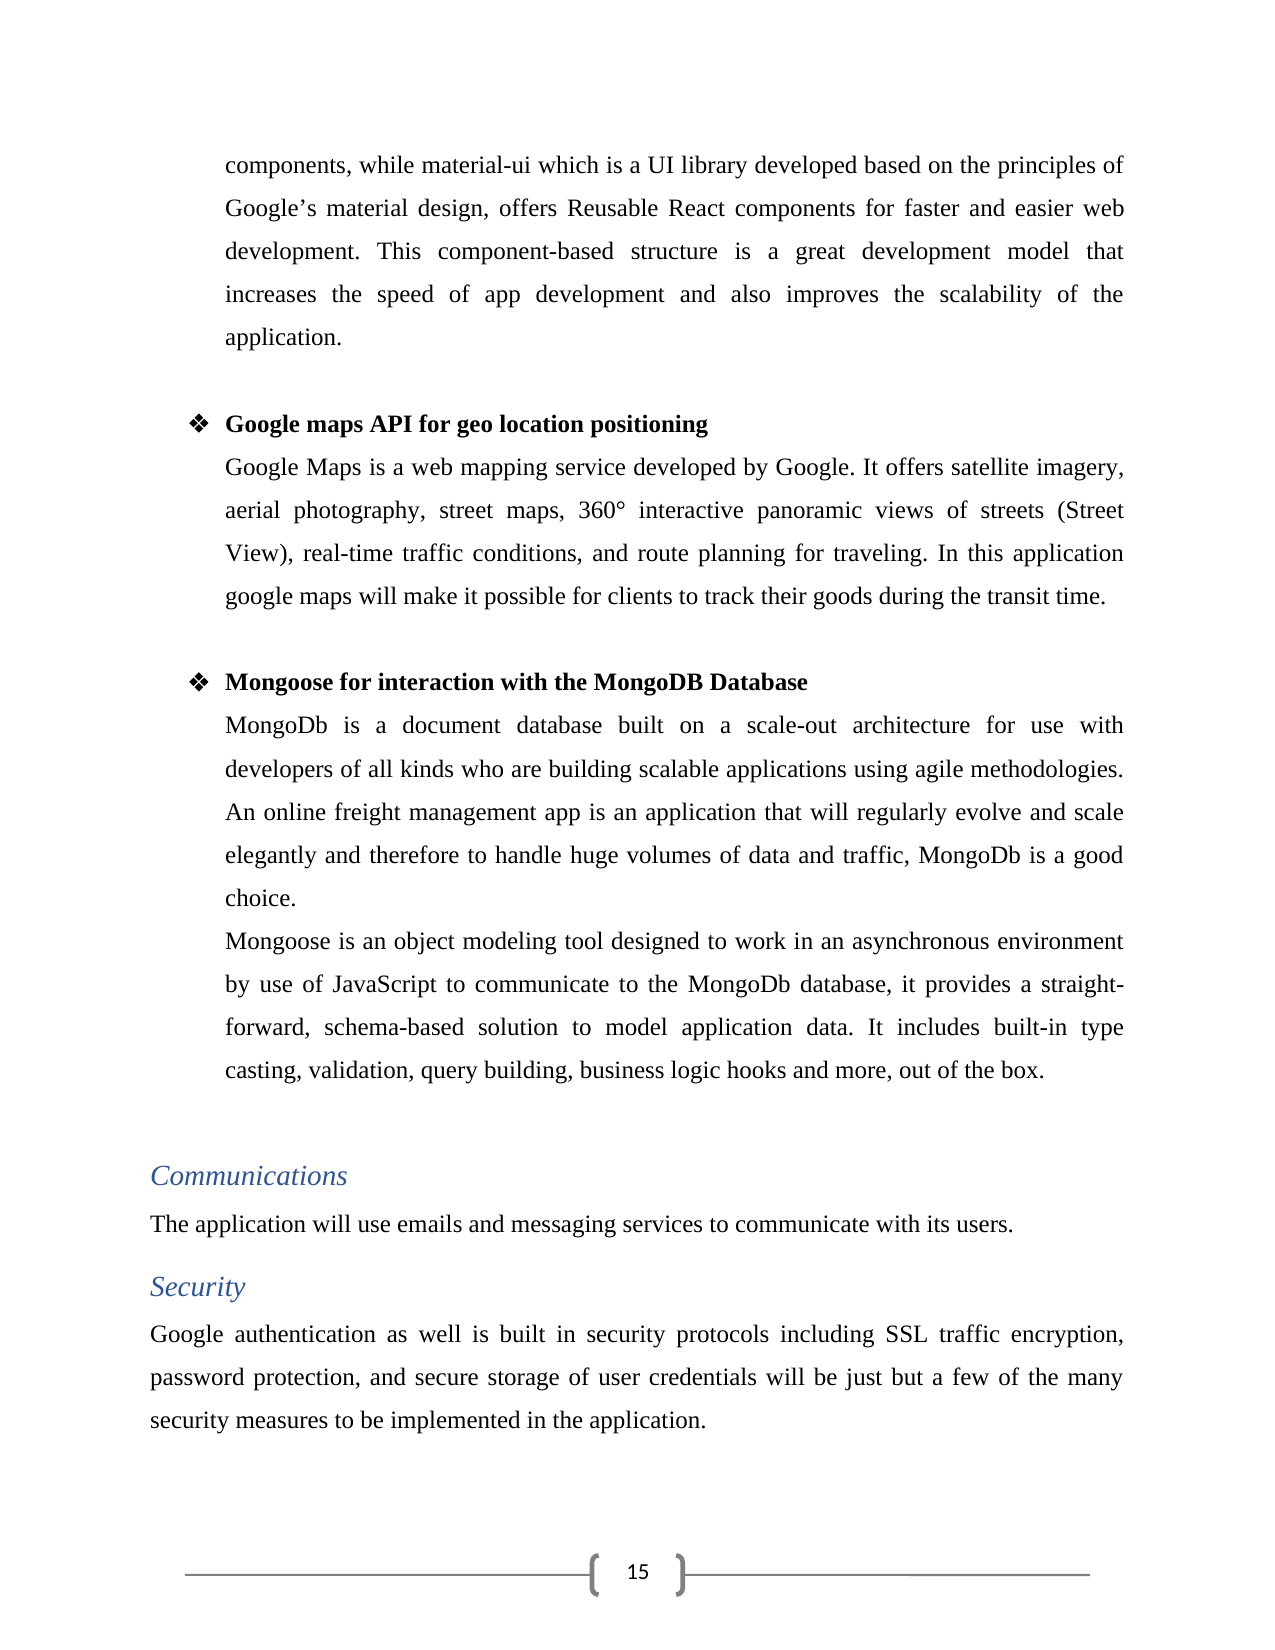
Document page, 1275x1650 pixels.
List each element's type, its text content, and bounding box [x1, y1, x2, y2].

list Google Maps is a web mapping service developed by Google. It offers satellite imagery, aerial photography, street maps, 360° interactive panoramic views of streets (Street View), real-time traffic conditions, and route planning for traveling. In this application google maps will make it possible for clients to track their goods during the transit time. [225, 452, 1125, 610]
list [225, 150, 1125, 351]
text Google authentication as well is built in security protocols including SSL traffic encryption, password protection, and secure storage of user credentials will be just but a few of the many security measures to be implemented in the application. [150, 1319, 1125, 1434]
list Mongoose for interaction with the MongoDB Database [187, 667, 1125, 696]
list Google maps API for geo location positioning [187, 409, 1125, 437]
list MongoDb is a document database built on a scale-out architecture for use with developers of all kinds who are building scalable applications using agile methodologies. An online freight management app is an application that will regularly evolve and scale elegantly and therefore to handle huge volumes of data and traffic, MongoDb is a good choice. [225, 711, 1125, 912]
list Mongoose is an object modeling tool designed to work in an asynchronous environment by use of JavaScript to communicate to the MongoDb database, it provides a straight-forward, schema-based solution to model application data. It includes built-in type casting, validation, query building, business logic hooks and more, out of the box. [225, 926, 1125, 1084]
text The application will use emails and messaging services to communicate with its users. [150, 1209, 1125, 1238]
subtitle Security [150, 1269, 1125, 1302]
subtitle Communications [150, 1158, 1125, 1192]
